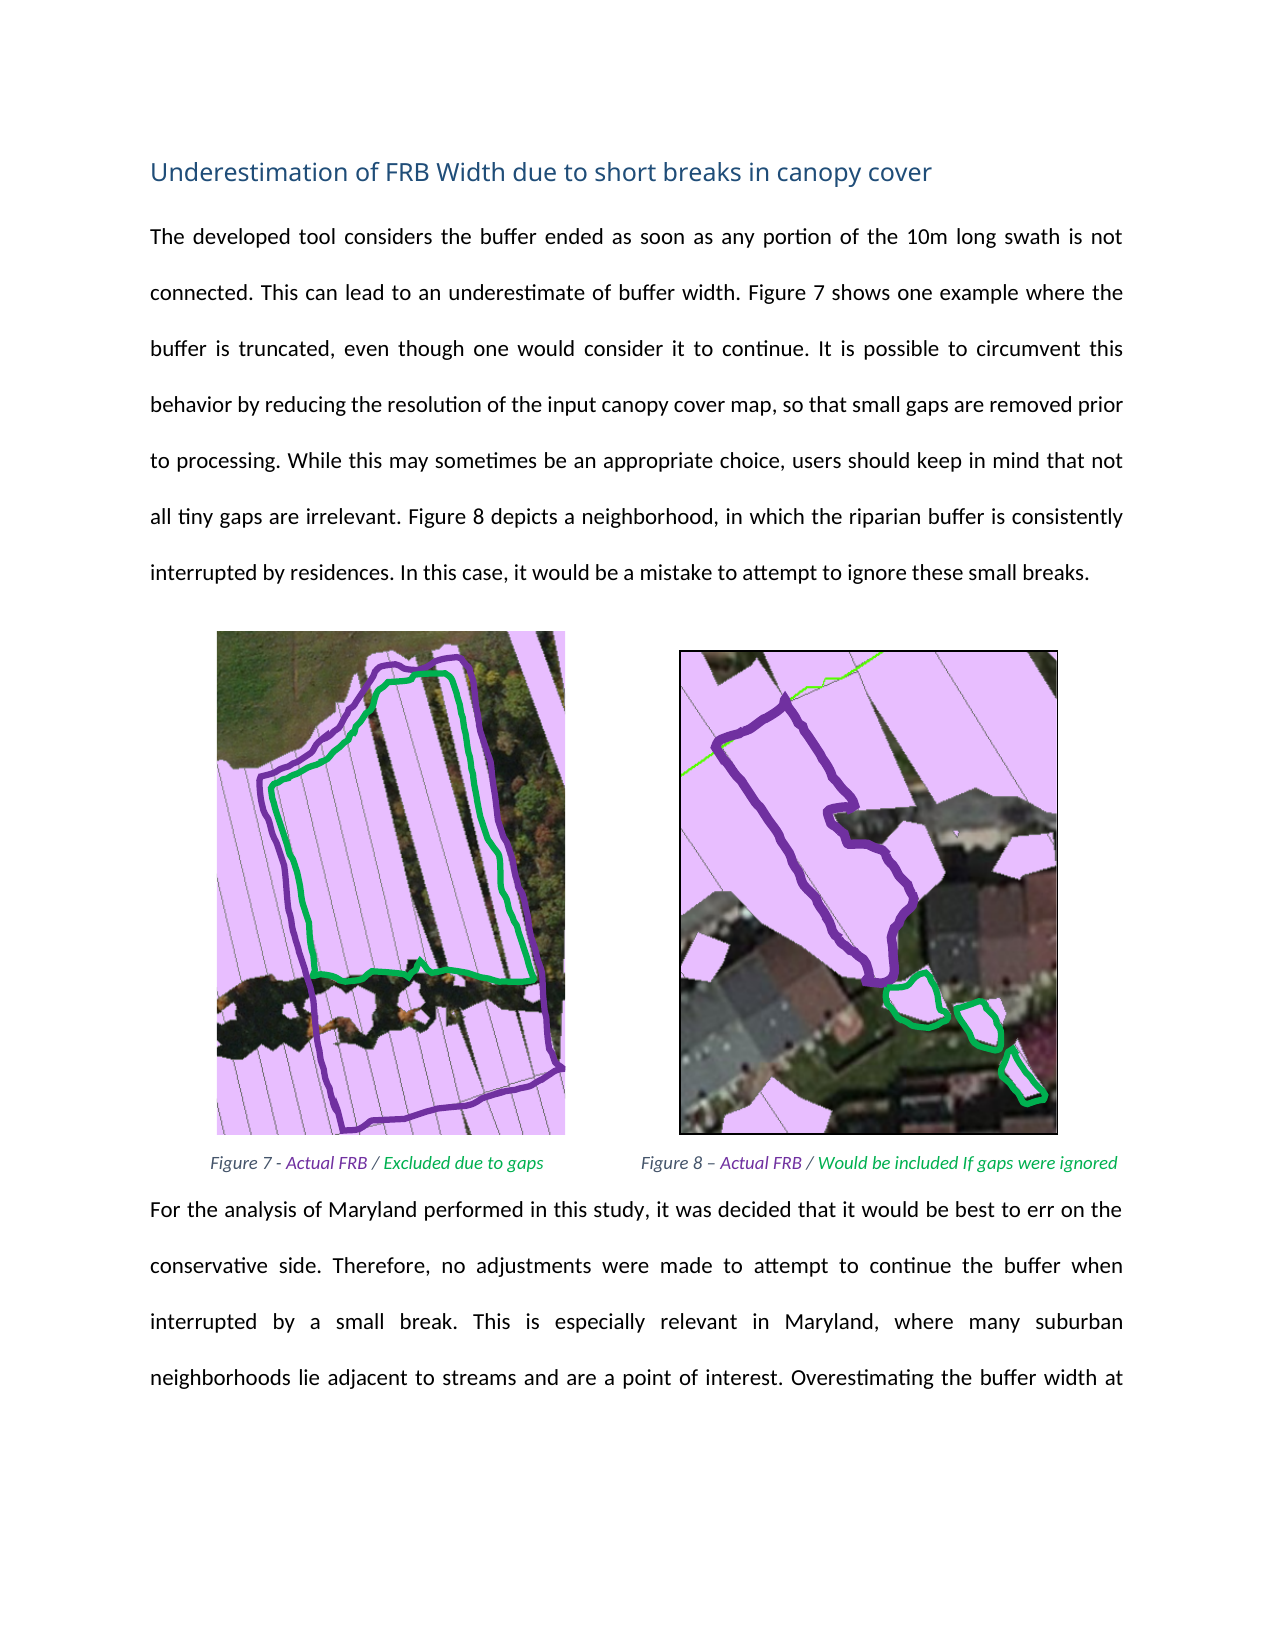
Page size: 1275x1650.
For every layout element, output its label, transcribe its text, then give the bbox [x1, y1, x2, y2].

subtitle Underestimation of FRB Width due to short breaks in canopy cover [150, 154, 1125, 188]
picture [216, 631, 566, 1135]
picture [312, 661, 554, 1127]
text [150, 1195, 1125, 1391]
picture [275, 677, 529, 978]
picture [681, 652, 1057, 1133]
text Figure 7 - Actual FRB / Excluded due to gaps Figure 8 – Actual FRB / Would be included If gaps were ignored [150, 1151, 1125, 1174]
picture [263, 668, 410, 973]
text The developed tool considers the buffer ended as soon as any portion of the 10m long swath is not connected. This can lead to an underestimate of buffer width. Figure 7 shows one example where the buffer is truncated, even though one would consider it to continue. It is possible to circumvent this behavior by reducing the resolution of the input canopy cover map, so that small gaps are removed prior to processing. While this may sometimes be an appropriate choice, users should keep in mind that not all tiny gaps are irrelevant. Figure 8 depicts a neighborhood, in which the riparian buffer is consistently interrupted by residences. In this case, it would be a mistake to attempt to ignore these small breaks. [150, 222, 1125, 587]
